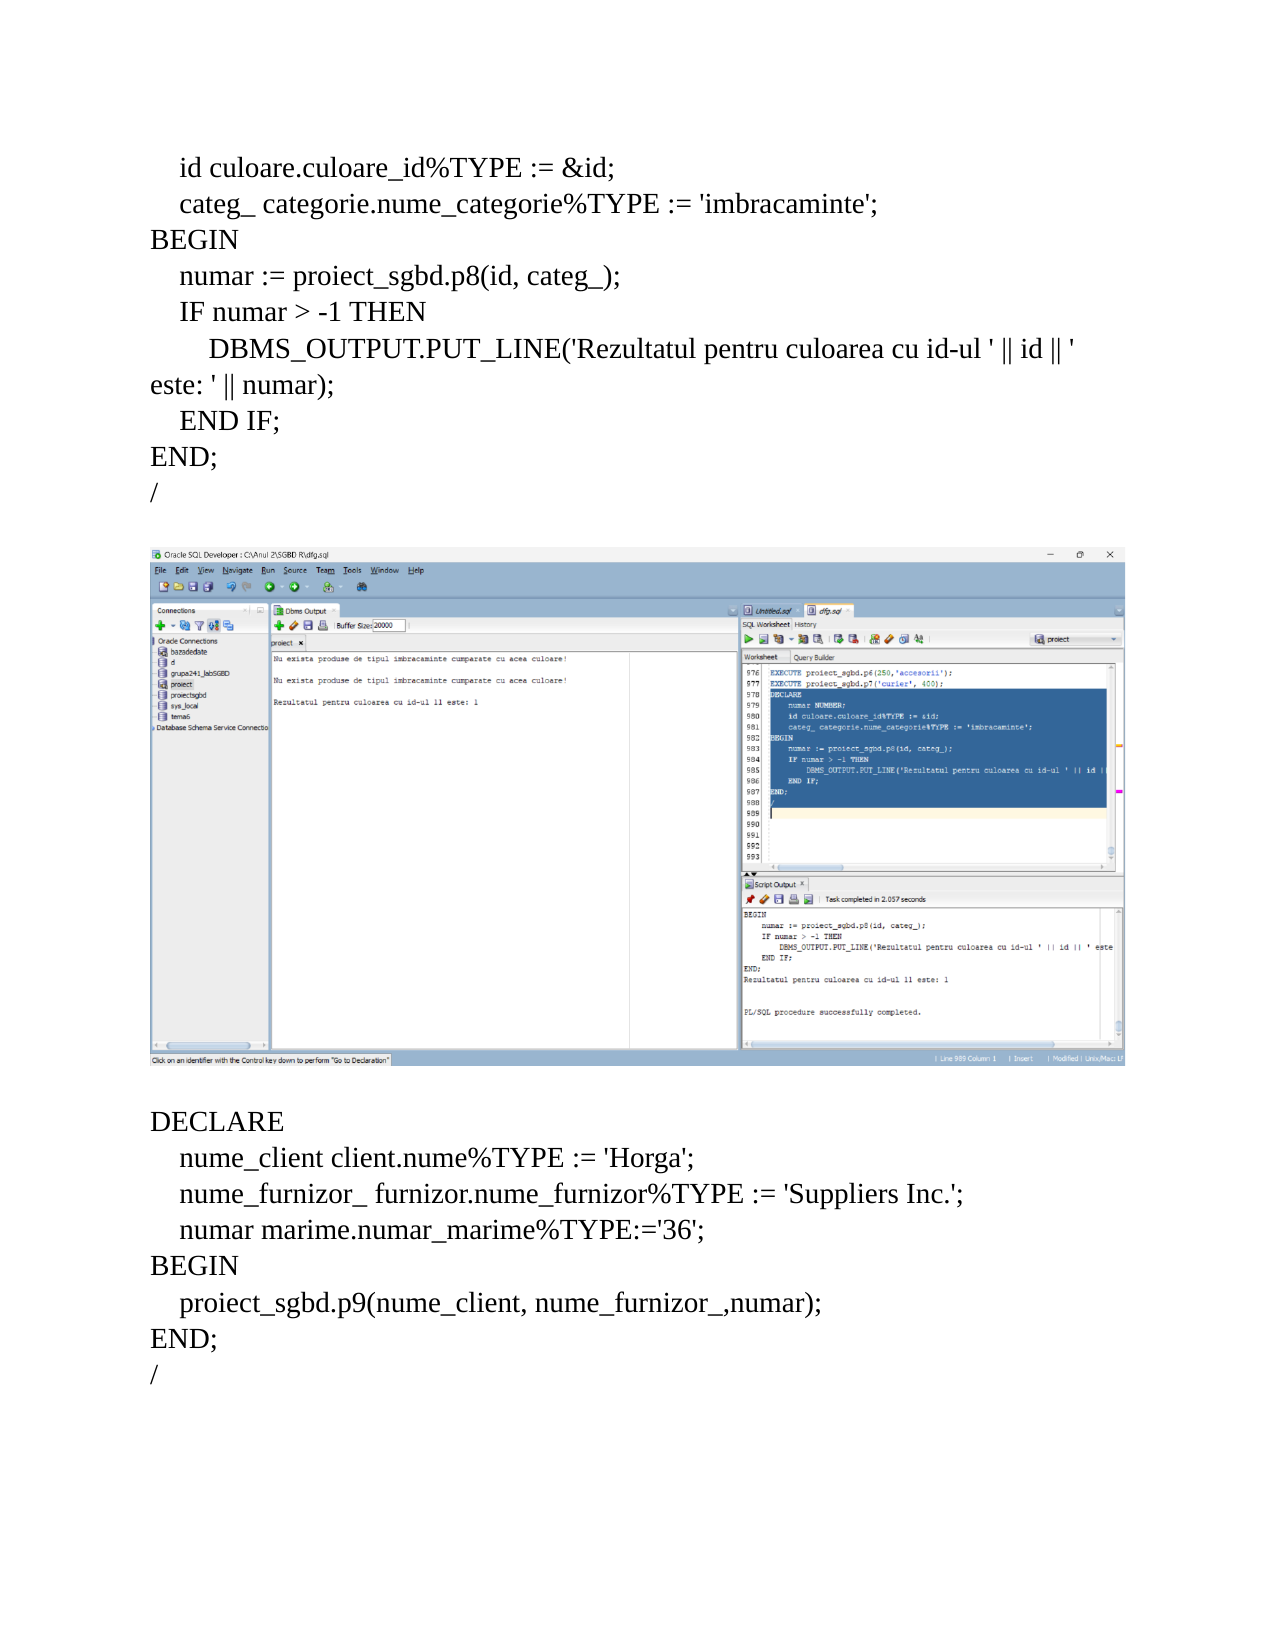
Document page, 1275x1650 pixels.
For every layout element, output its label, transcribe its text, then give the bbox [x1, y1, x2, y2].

text DBMS_OUTPUT.PUT_LINE('Rezultatul pentru culoarea cu id-ul ' || id || ' este: ' || numar); [150, 331, 1125, 400]
text BEGIN [150, 1248, 1125, 1282]
text END IF; [150, 403, 1125, 437]
text END; [150, 439, 1125, 473]
text nume_furnizor_ furnizor.nume_furnizor%TYPE := 'Suppliers Inc.'; [150, 1176, 1125, 1210]
text END; [150, 1321, 1125, 1354]
text nume_client client.nume%TYPE := 'Horga'; [150, 1140, 1125, 1174]
picture [150, 547, 1125, 1066]
text / [150, 1357, 1125, 1391]
text BEGIN [150, 222, 1125, 256]
text categ_ categorie.nume_categorie%TYPE := 'imbracaminte'; [150, 186, 1125, 220]
text proiect_sgbd.p9(nume_client, nume_furnizor_,numar); [150, 1285, 1125, 1318]
text IF numar > -1 THEN [150, 294, 1125, 328]
text / [150, 475, 1125, 509]
text numar := proiect_sgbd.p8(id, categ_); [150, 258, 1125, 292]
text id culoare.culoare_id%TYPE := &id; [150, 150, 1125, 183]
text DECLARE [150, 1104, 1125, 1137]
text numar marime.numar_marime%TYPE:='36'; [150, 1212, 1125, 1246]
